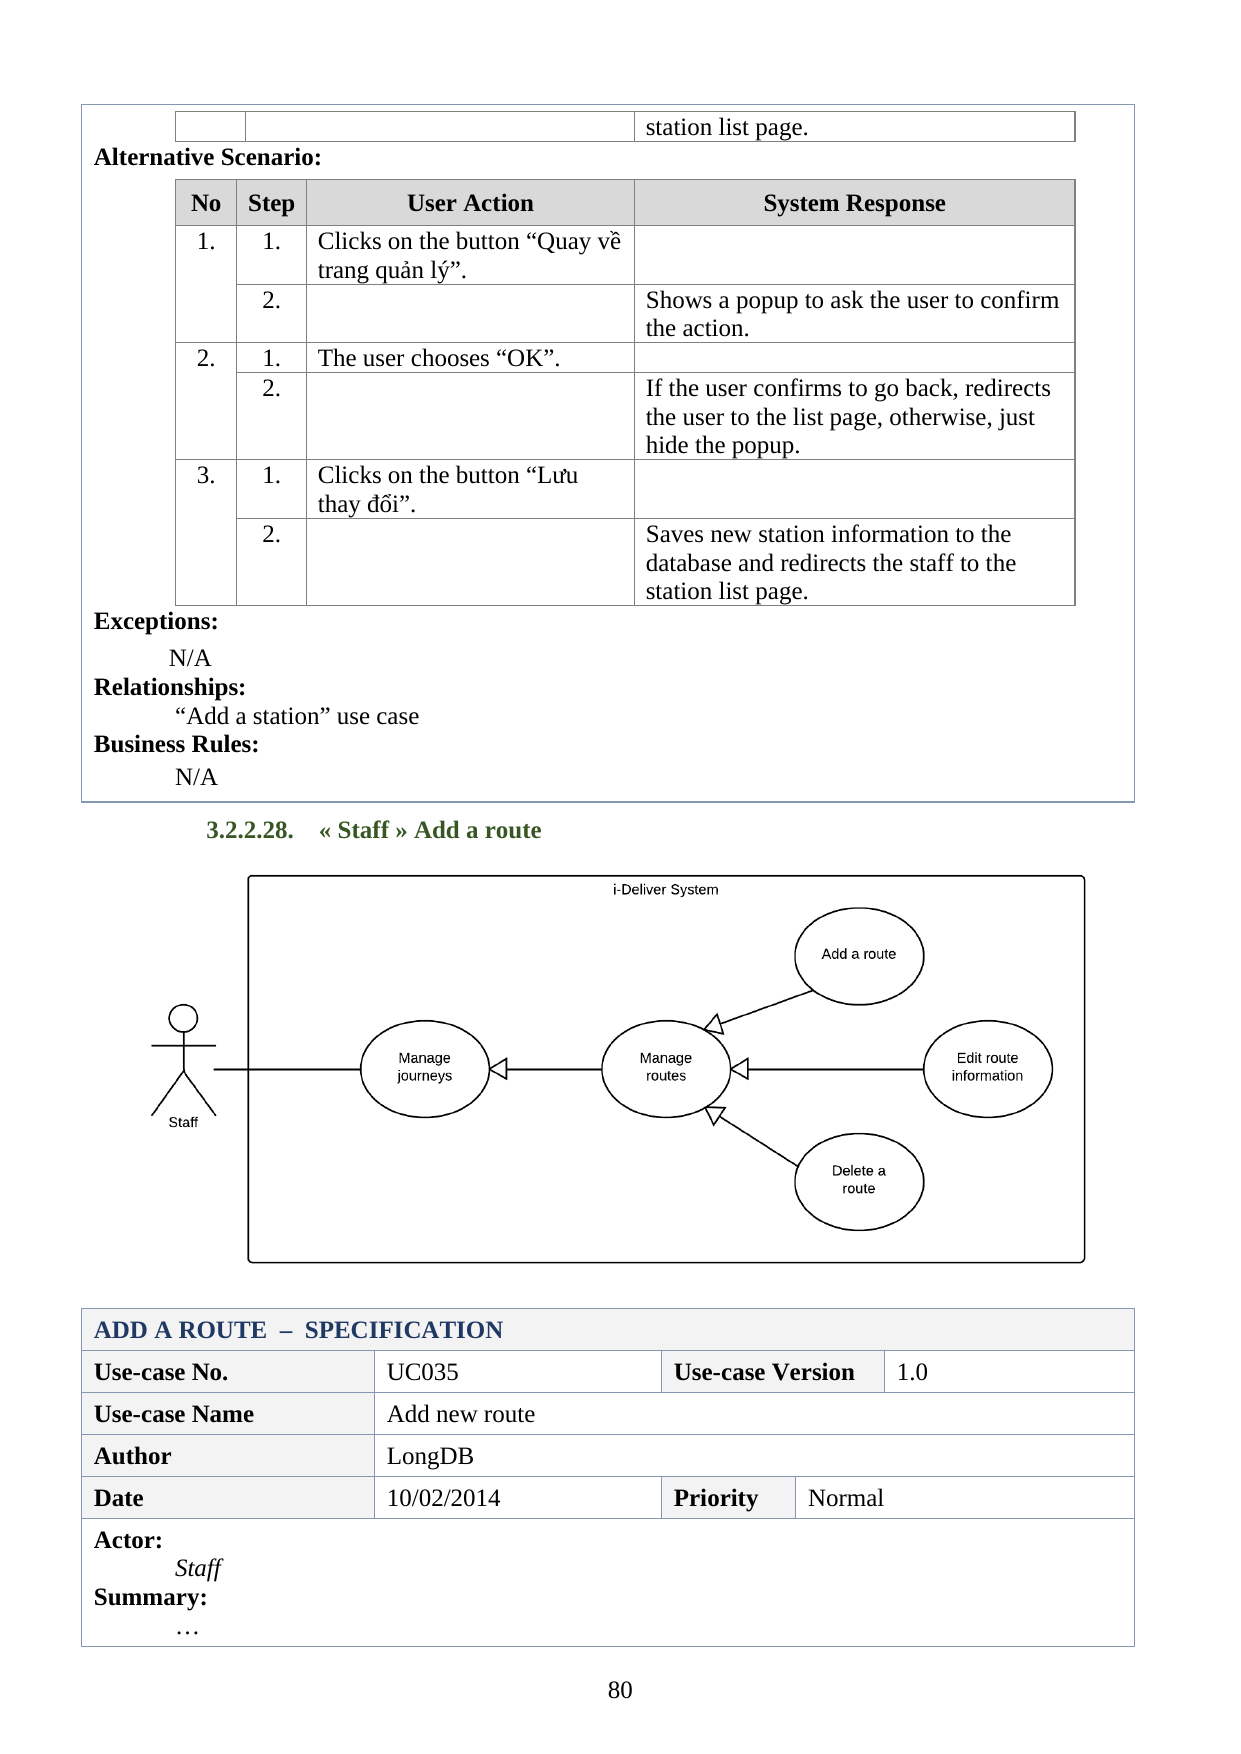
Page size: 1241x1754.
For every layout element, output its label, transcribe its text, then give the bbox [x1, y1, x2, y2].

table_cell UC035 [375, 1351, 661, 1392]
table_header ADD A ROUTE – SPECIFICATION [82, 1309, 1134, 1350]
table_cell 10/02/2014 [375, 1477, 661, 1518]
table_cell 1.0 [885, 1351, 1134, 1392]
table_cell Use-case Name [82, 1393, 374, 1434]
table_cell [82, 105, 1134, 801]
table_cell Normal [796, 1477, 1134, 1518]
table_cell Add new route [375, 1393, 1134, 1434]
table_cell Use-case Version [662, 1351, 884, 1392]
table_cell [82, 1519, 1134, 1646]
table_cell Author [82, 1435, 374, 1476]
table_cell LongDB [375, 1435, 1134, 1476]
subtitle « Staff » Add a route [206, 815, 1146, 844]
table_cell Use-case No. [82, 1351, 374, 1392]
picture [112, 858, 1128, 1290]
table_cell Date [82, 1477, 374, 1518]
table_cell Priority [662, 1477, 795, 1518]
